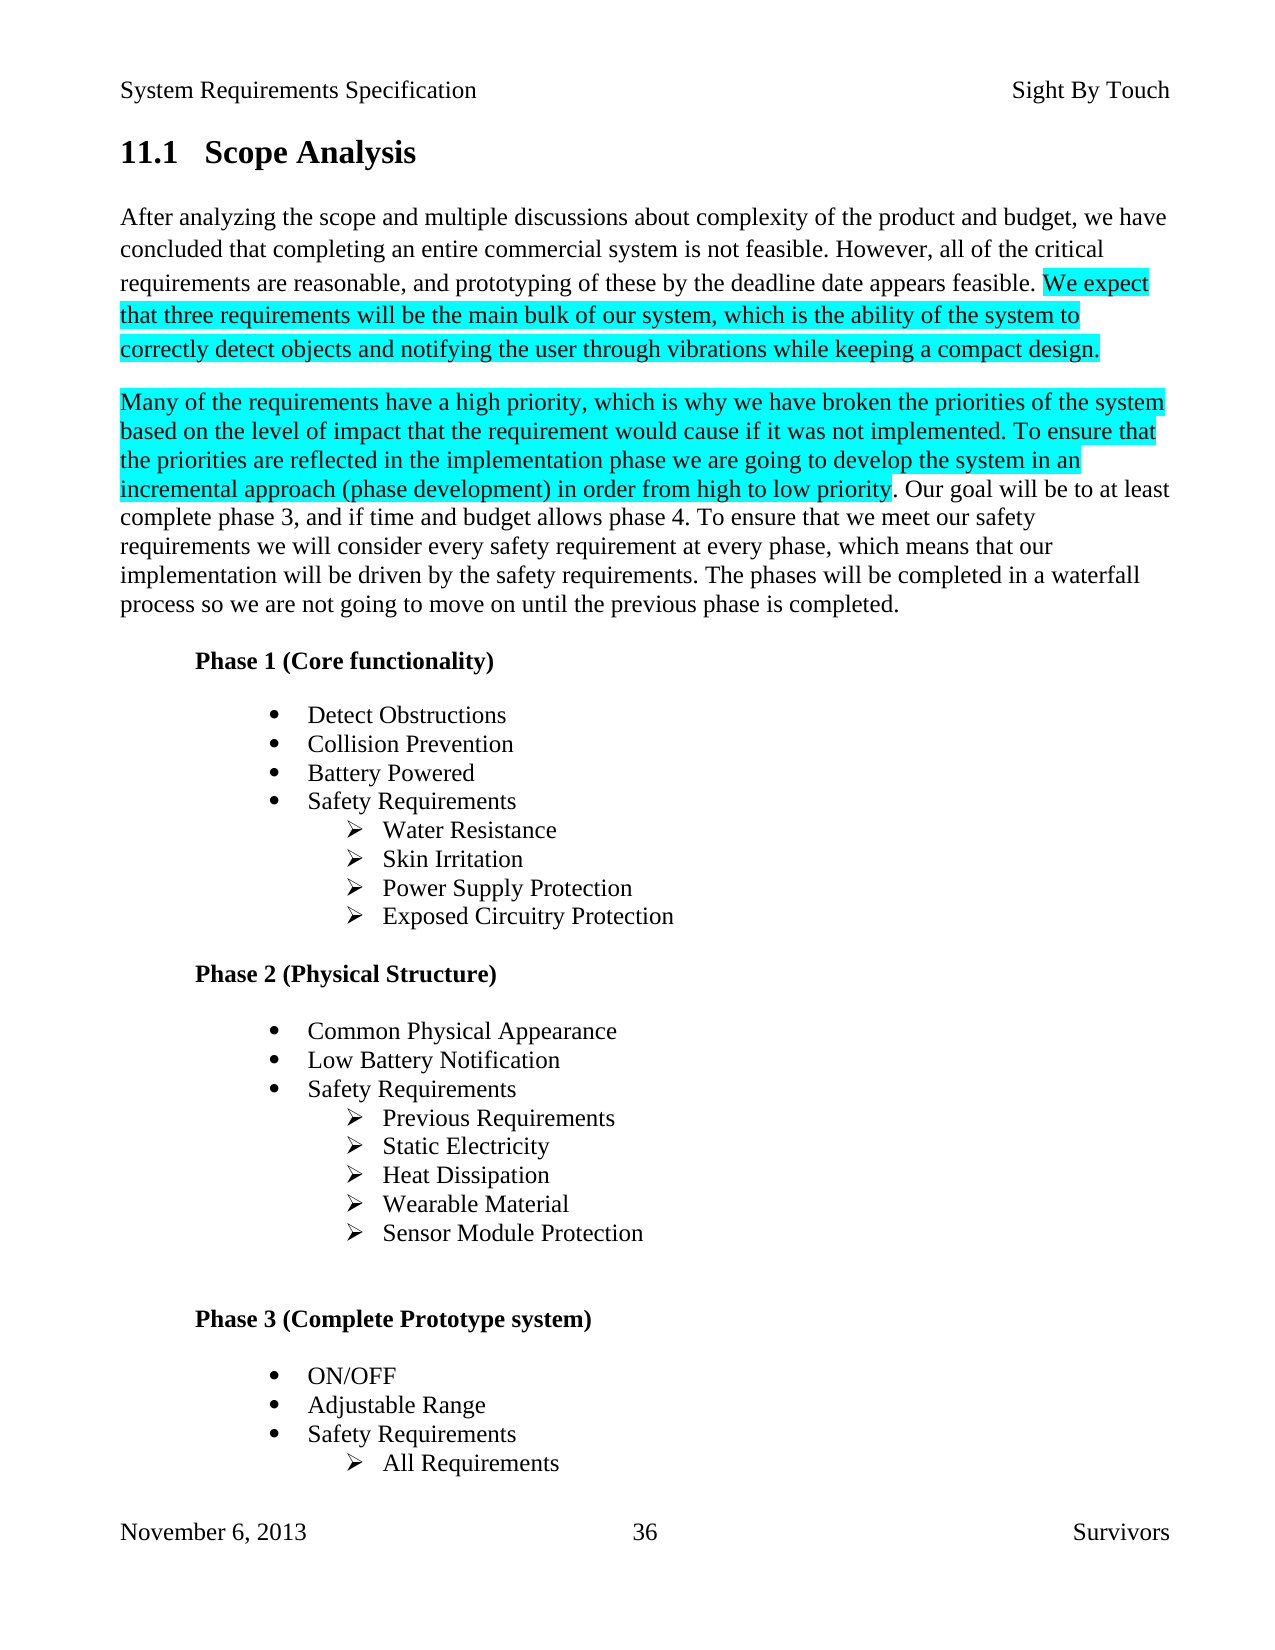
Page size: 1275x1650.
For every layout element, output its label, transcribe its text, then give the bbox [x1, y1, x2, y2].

list Low Battery Notification [270, 1045, 1170, 1074]
text Phase 2 (Physical Structure) [120, 959, 1170, 988]
list Sensor Module Protection [345, 1218, 1170, 1246]
list Exposed Circuitry Protection [345, 901, 1170, 930]
subtitle 11.1 Scope Analysis [120, 132, 1170, 171]
text Many of the requirements have a high priority, which is why we have broken the priorities of the system based on the level of impact that the requirement would cause if it was not implemented. To ensure that the priorities are reflected in the implementation phase we are going to develop the system in an incremental approach (phase development) in order from high to low priority. Our goal will be to at least complete phase 3, and if time and budget allows phase 4. To ensure that we meet our safety requirements we will consider every safety requirement at every phase, which means that our implementation will be driven by the safety requirements. The phases will be completed in a waterfall process so we are not going to move on until the previous phase is completed. [120, 387, 1170, 617]
list Skin Irritation [345, 844, 1170, 873]
list Heat Dissipation [345, 1160, 1170, 1189]
list Wearable Material [345, 1189, 1170, 1218]
list Detect Obstructions [270, 700, 1170, 729]
list Battery Powered [270, 758, 1170, 786]
list Safety Requirements [270, 1419, 1170, 1448]
list Common Physical Appearance [270, 1016, 1170, 1045]
list Collision Prevention [270, 729, 1170, 758]
list All Requirements [345, 1448, 1170, 1476]
list Power Supply Protection [345, 873, 1170, 901]
text Phase 3 (Complete Prototype system) [120, 1304, 1170, 1333]
list Safety Requirements [270, 786, 1170, 815]
text After analyzing the scope and multiple discussions about complexity of the product and budget, we have concluded that completing an entire commercial system is not feasible. However, all of the critical requirements are reasonable, and prototyping of these by the deadline date appears feasible. We expect that three requirements will be the main bulk of our system, which is the ability of the system to correctly detect objects and notifying the user through vibrations while keeping a compact design. [120, 202, 1170, 362]
list Previous Requirements [345, 1103, 1170, 1131]
text Phase 1 (Core functionality) [120, 646, 1170, 675]
list Adjustable Range [270, 1390, 1170, 1419]
list ON/OFF [270, 1361, 1170, 1390]
list Static Electricity [345, 1131, 1170, 1160]
list Water Resistance [345, 815, 1170, 844]
list Safety Requirements [270, 1074, 1170, 1103]
